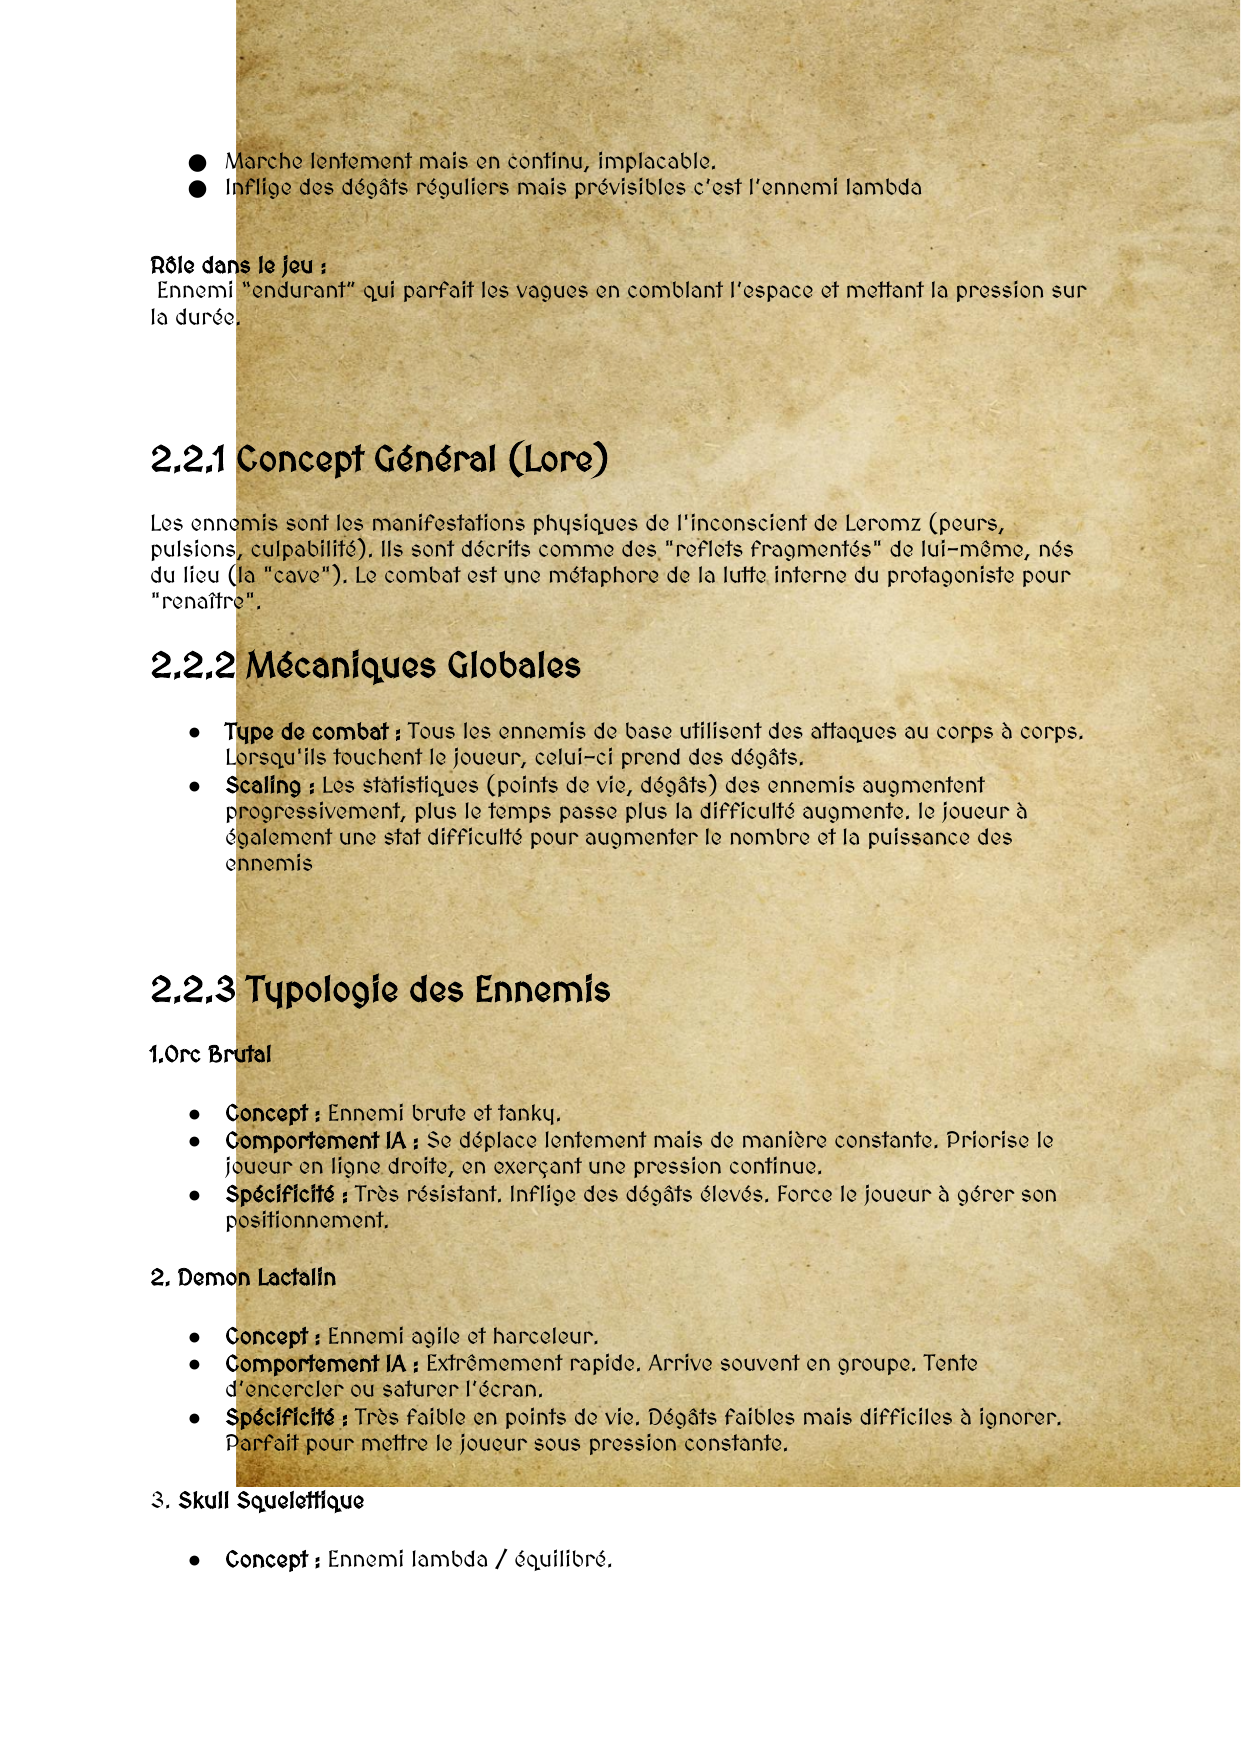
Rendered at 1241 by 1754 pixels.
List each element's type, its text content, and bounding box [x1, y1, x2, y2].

list Marche lentement mais en continu, implacable. [187, 150, 1090, 176]
list Spécificité : Très faible en points de vie. Dégâts faibles mais difficiles à ignorer. Parfait pour mettre le joueur sous pression constante. [187, 1404, 1090, 1457]
list Type de combat : Tous les ennemis de base utilisent des attaques au corps à corps. Lorsqu'ils touchent le joueur, celui-ci prend des dégâts. [187, 718, 1090, 772]
list Concept : Ennemi brute et tanky. [187, 1099, 1090, 1127]
text Rôle dans le jeu : Ennemi “endurant” qui parfait les vagues en comblant l’espace et mettant la pression sur la durée. [150, 253, 1090, 331]
list Spécificité : Très résistant. Inflige des dégâts élevés. Force le joueur à gérer son positionnement. [187, 1181, 1090, 1234]
subtitle 2.2.3 Typologie des Ennemis [150, 971, 1090, 1011]
text 3. Skull Squelettique [150, 1488, 1090, 1514]
subtitle 2.2.2 Mécaniques Globales [150, 647, 1090, 687]
subtitle 2.2.1 Concept Général (Lore) [150, 441, 1090, 481]
picture [237, 0, 1241, 1485]
list Comportement IA : Se déplace lentement mais de manière constante. Priorise le joueur en ligne droite, en exerçant une pression continue. [187, 1127, 1090, 1181]
text Les ennemis sont les manifestations physiques de l'inconscient de Leromz (peurs, pulsions, culpabilité). Ils sont décrits comme des "reflets fragmentés" de lui-même, nés du lieu (la "cave"). Le combat est une métaphore de la lutte interne du protagoniste pour "renaître". [150, 512, 1090, 616]
list Scaling : Les statistiques (points de vie, dégâts) des ennemis augmentent progressivement, plus le temps passe plus la difficulté augmente. le joueur à également une stat difficulté pour augmenter le nombre et la puissance des ennemis [187, 772, 1090, 877]
text 2. Demon Lactalin [150, 1265, 1090, 1291]
list Concept : Ennemi lambda / équilibré. [187, 1546, 1090, 1573]
text 1.Orc Brutal [150, 1042, 1090, 1068]
list Concept : Ennemi agile et harceleur. [187, 1323, 1090, 1350]
list Inflige des dégâts réguliers mais prévisibles c’est l’ennemi lambda [187, 176, 1090, 228]
list Comportement IA : Extrêmement rapide. Arrive souvent en groupe. Tente d’encercler ou saturer l’écran. [187, 1350, 1090, 1404]
